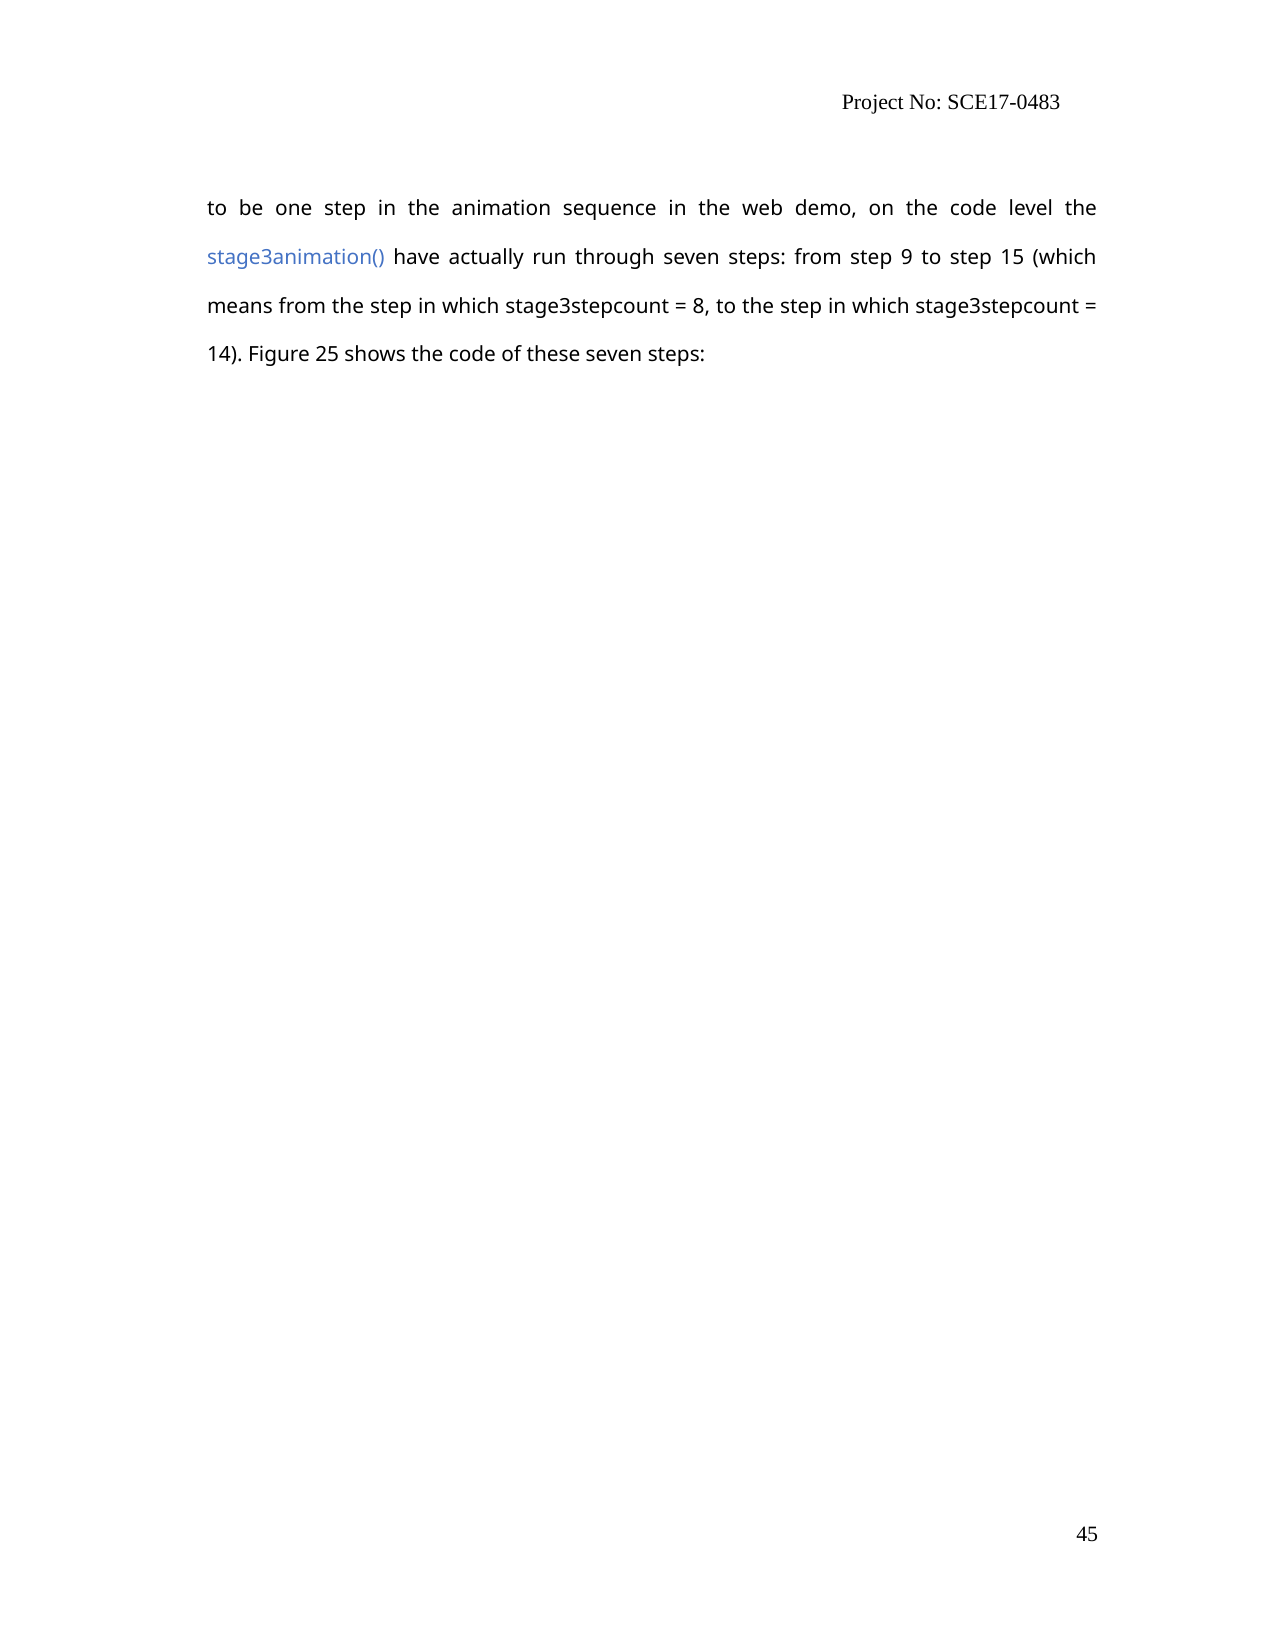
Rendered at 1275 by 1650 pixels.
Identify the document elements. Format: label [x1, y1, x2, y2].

text [207, 191, 1098, 370]
